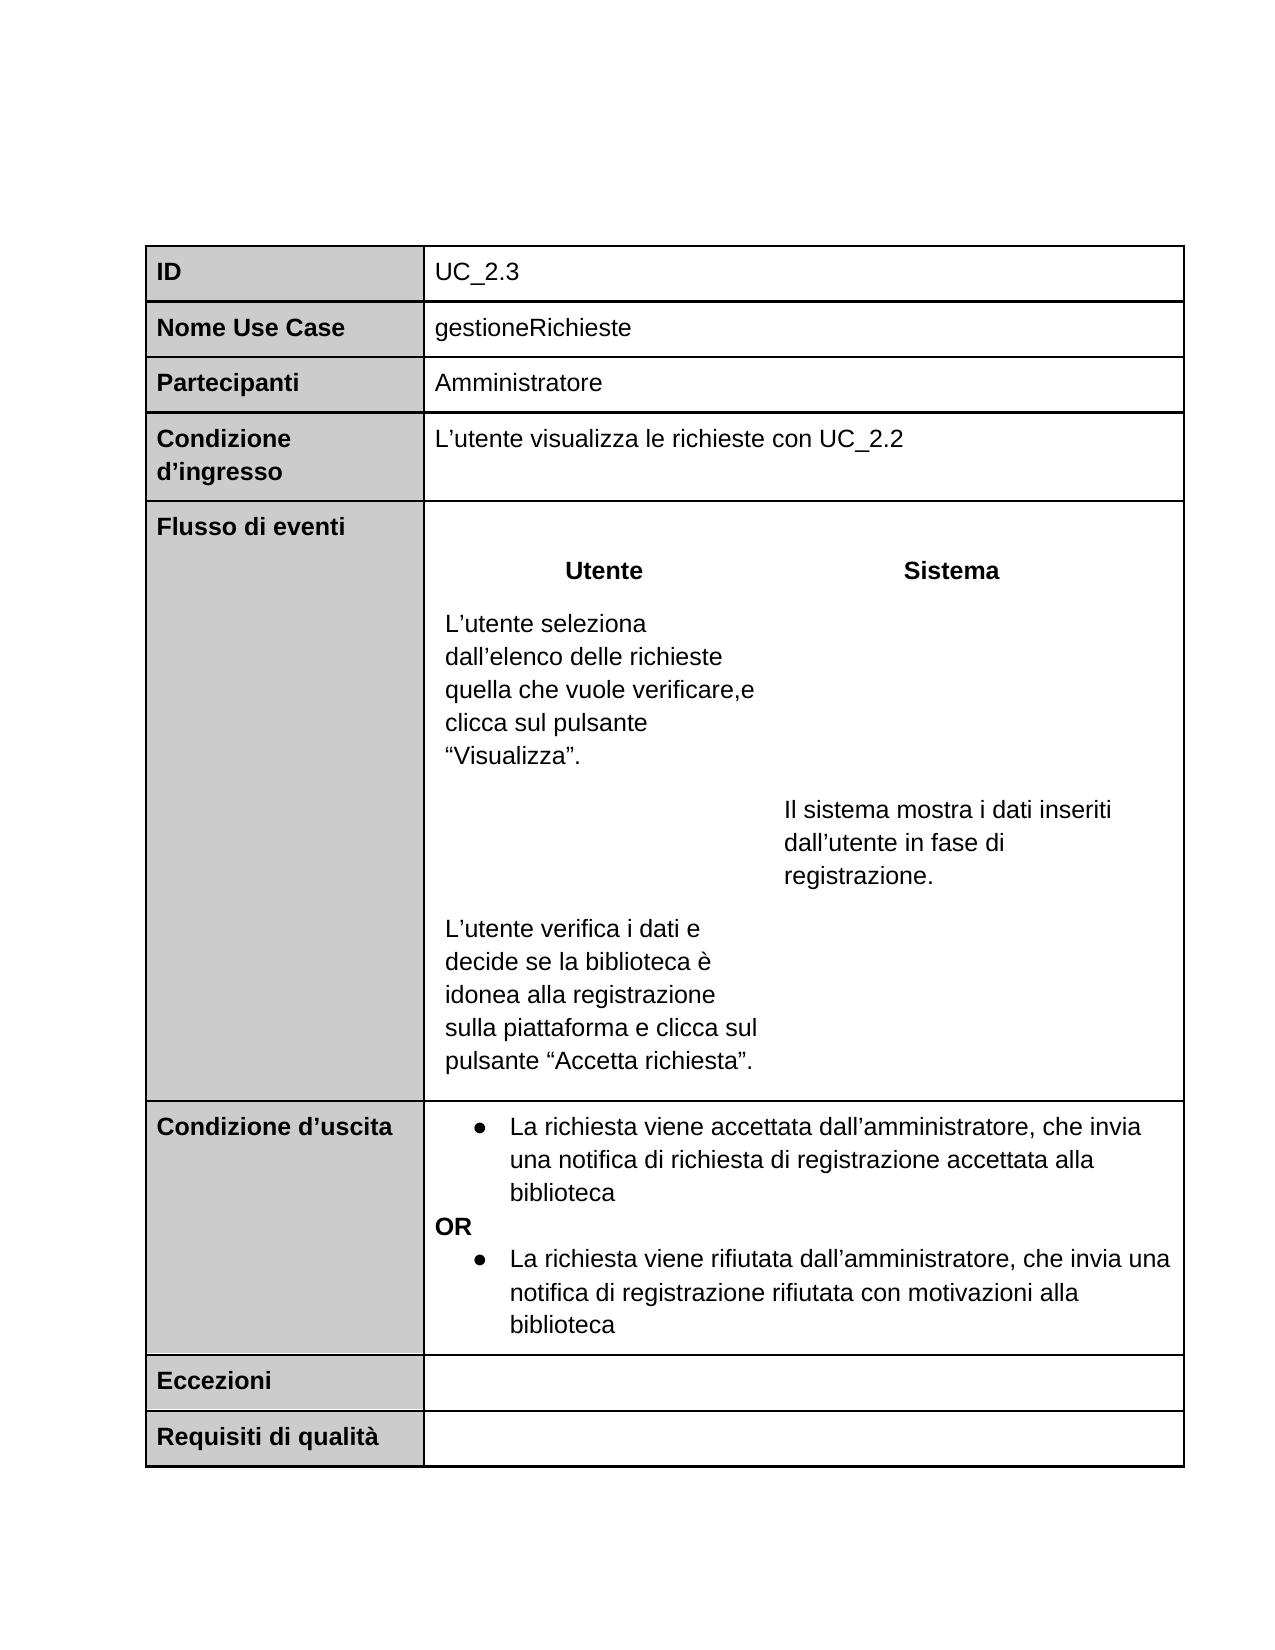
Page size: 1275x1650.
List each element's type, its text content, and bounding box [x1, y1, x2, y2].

table_cell L’utente visualizza le richieste con UC_2.2 [425, 414, 1183, 500]
table_cell Condizione d’uscita [147, 1102, 423, 1353]
table_cell [425, 502, 1183, 1100]
table_cell Amministratore [425, 358, 1183, 411]
table_header ID [147, 247, 423, 300]
table_cell Condizione d’ingresso [147, 414, 423, 500]
table_cell Flusso di eventi [147, 502, 423, 1100]
table_header UC_2.3 [425, 247, 1183, 300]
table_cell Partecipanti [147, 358, 423, 411]
table_cell Eccezioni [147, 1356, 423, 1409]
table_cell Requisiti di qualità [147, 1412, 423, 1465]
table_cell [425, 1412, 1183, 1465]
table_cell La richiesta viene accettata dall’amministratore, che invia una notifica di richiesta di registrazione accettata alla biblioteca OR La richiesta viene rifiutata dall’amministratore, che invia una notifica di registrazione rifiutata con motivazioni alla biblioteca [425, 1102, 1183, 1353]
table_cell Nome Use Case [147, 303, 423, 356]
table_cell [425, 1356, 1183, 1409]
table_cell gestioneRichieste [425, 303, 1183, 356]
